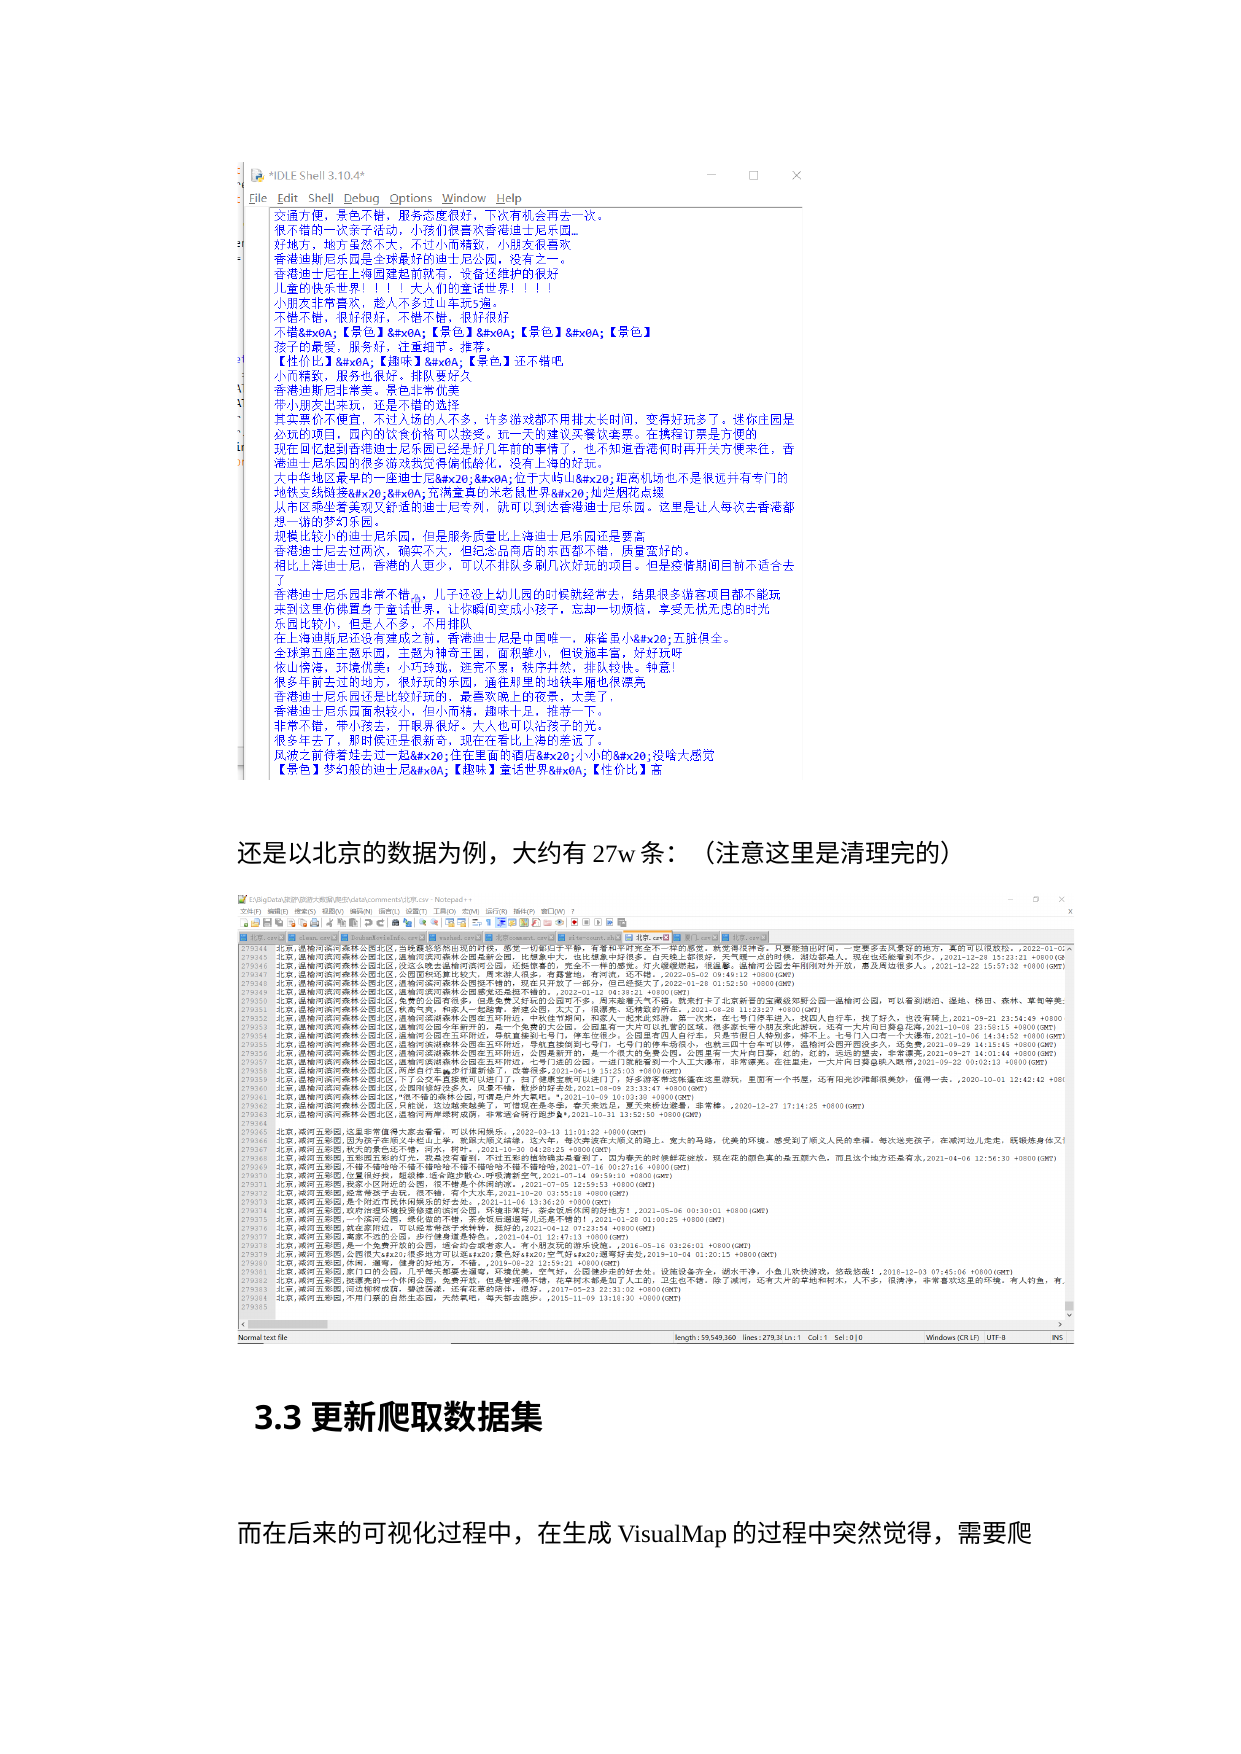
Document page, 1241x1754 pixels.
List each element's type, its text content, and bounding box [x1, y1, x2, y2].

subtitle 3.3 更新爬取数据集 [187, 1382, 1053, 1447]
picture [237, 893, 1075, 1344]
picture [237, 162, 803, 780]
text 还是以北京的数据为例，大约有27w条：（注意这里是清理完的） [187, 819, 1053, 884]
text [187, 1499, 1053, 1564]
